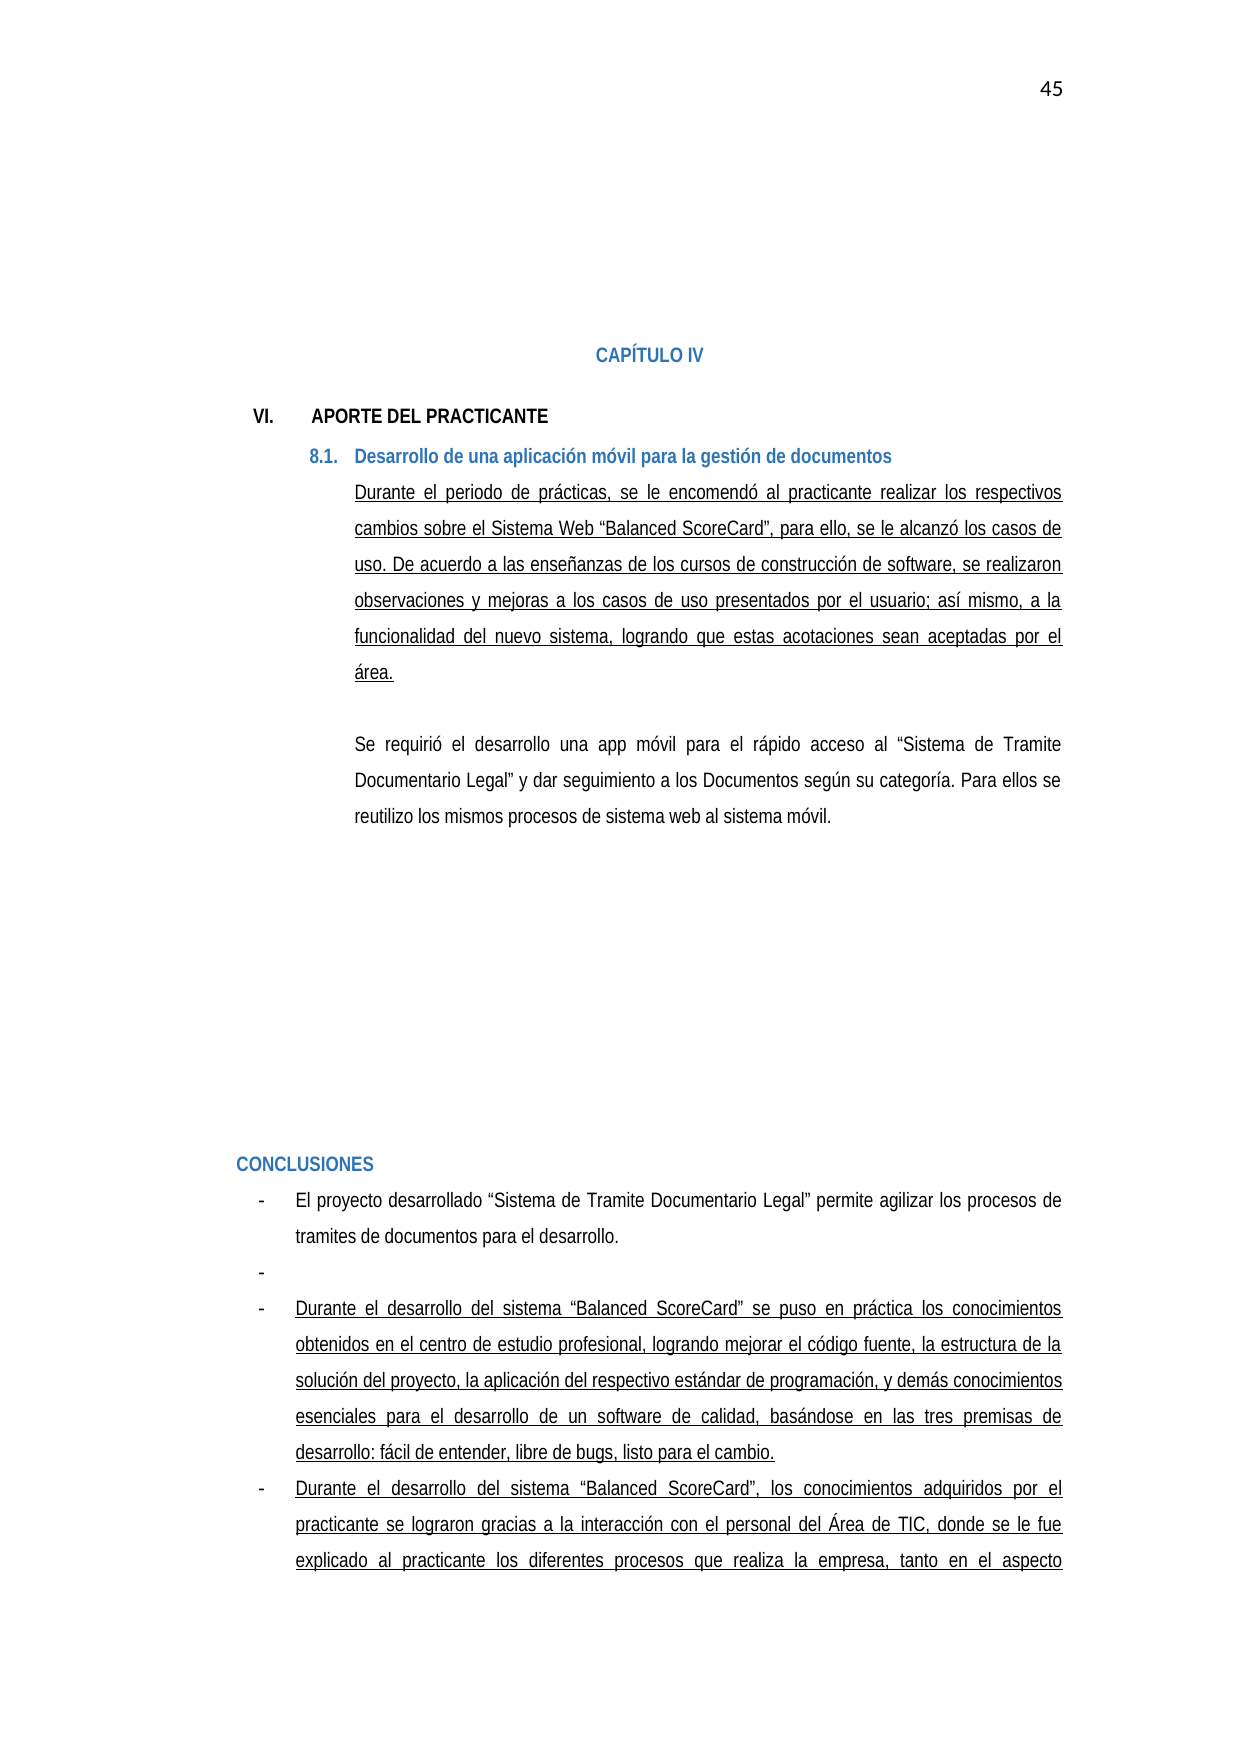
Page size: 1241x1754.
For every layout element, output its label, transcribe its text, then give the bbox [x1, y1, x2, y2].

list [258, 1476, 1063, 1572]
list Desarrollo de una aplicación móvil para la gestión de documentos [309, 444, 1063, 468]
list El proyecto desarrollado “Sistema de Tramite Documentario Legal” permite agilizar los procesos de tramites de documentos para el desarrollo. [258, 1188, 1063, 1248]
list Durante el periodo de prácticas, se le encomendó al practicante realizar los respectivos cambios sobre el Sistema Web “Balanced ScoreCard”, para ello, se le alcanzó los casos de uso. De acuerdo a las enseñanzas de los cursos de construcción de software, se realizaron observaciones y mejoras a los casos de uso presentados por el usuario; así mismo, a la funcionalidad del nuevo sistema, logrando que estas acotaciones sean aceptadas por el área. [354, 574, 1063, 645]
text CAPÍTULO IV [236, 343, 1063, 367]
text CONCLUSIONES [236, 1152, 1063, 1176]
list Se requirió el desarrollo una app móvil para el rápido acceso al “Sistema de Tramite Documentario Legal” y dar seguimiento a los Documentos según su categoría. Para ellos se reutilizo los mismos procesos de sistema web al sistema móvil. [354, 732, 1063, 828]
list Durante el desarrollo del sistema “Balanced ScoreCard” se puso en práctica los conocimientos obtenidos en el centro de estudio profesional, logrando mejorar el código fuente, la estructura de la solución del proyecto, la aplicación del respectivo estándar de programación, y demás conocimientos esenciales para el desarrollo de un software de calidad, basándose en las tres premisas de desarrollo: fácil de entender, libre de bugs, listo para el cambio. [258, 1296, 1063, 1464]
list APORTE DEL PRACTICANTE [274, 404, 1063, 428]
list Durante el periodo de prácticas, se le encomendó al practicante realizar los respectivos cambios sobre el Sistema Web “Balanced ScoreCard”, para ello, se le alcanzó los casos de uso. De acuerdo a las enseñanzas de los cursos de construcción de software, se realizaron observaciones y mejoras a los casos de uso presentados por el usuario; así mismo, a la funcionalidad del nuevo sistema, logrando que estas acotaciones sean aceptadas por el área. [354, 502, 1063, 573]
list Durante el periodo de prácticas, se le encomendó al practicante realizar los respectivos cambios sobre el Sistema Web “Balanced ScoreCard”, para ello, se le alcanzó los casos de uso. De acuerdo a las enseñanzas de los cursos de construcción de software, se realizaron observaciones y mejoras a los casos de uso presentados por el usuario; así mismo, a la funcionalidad del nuevo sistema, logrando que estas acotaciones sean aceptadas por el área. [354, 646, 1063, 684]
